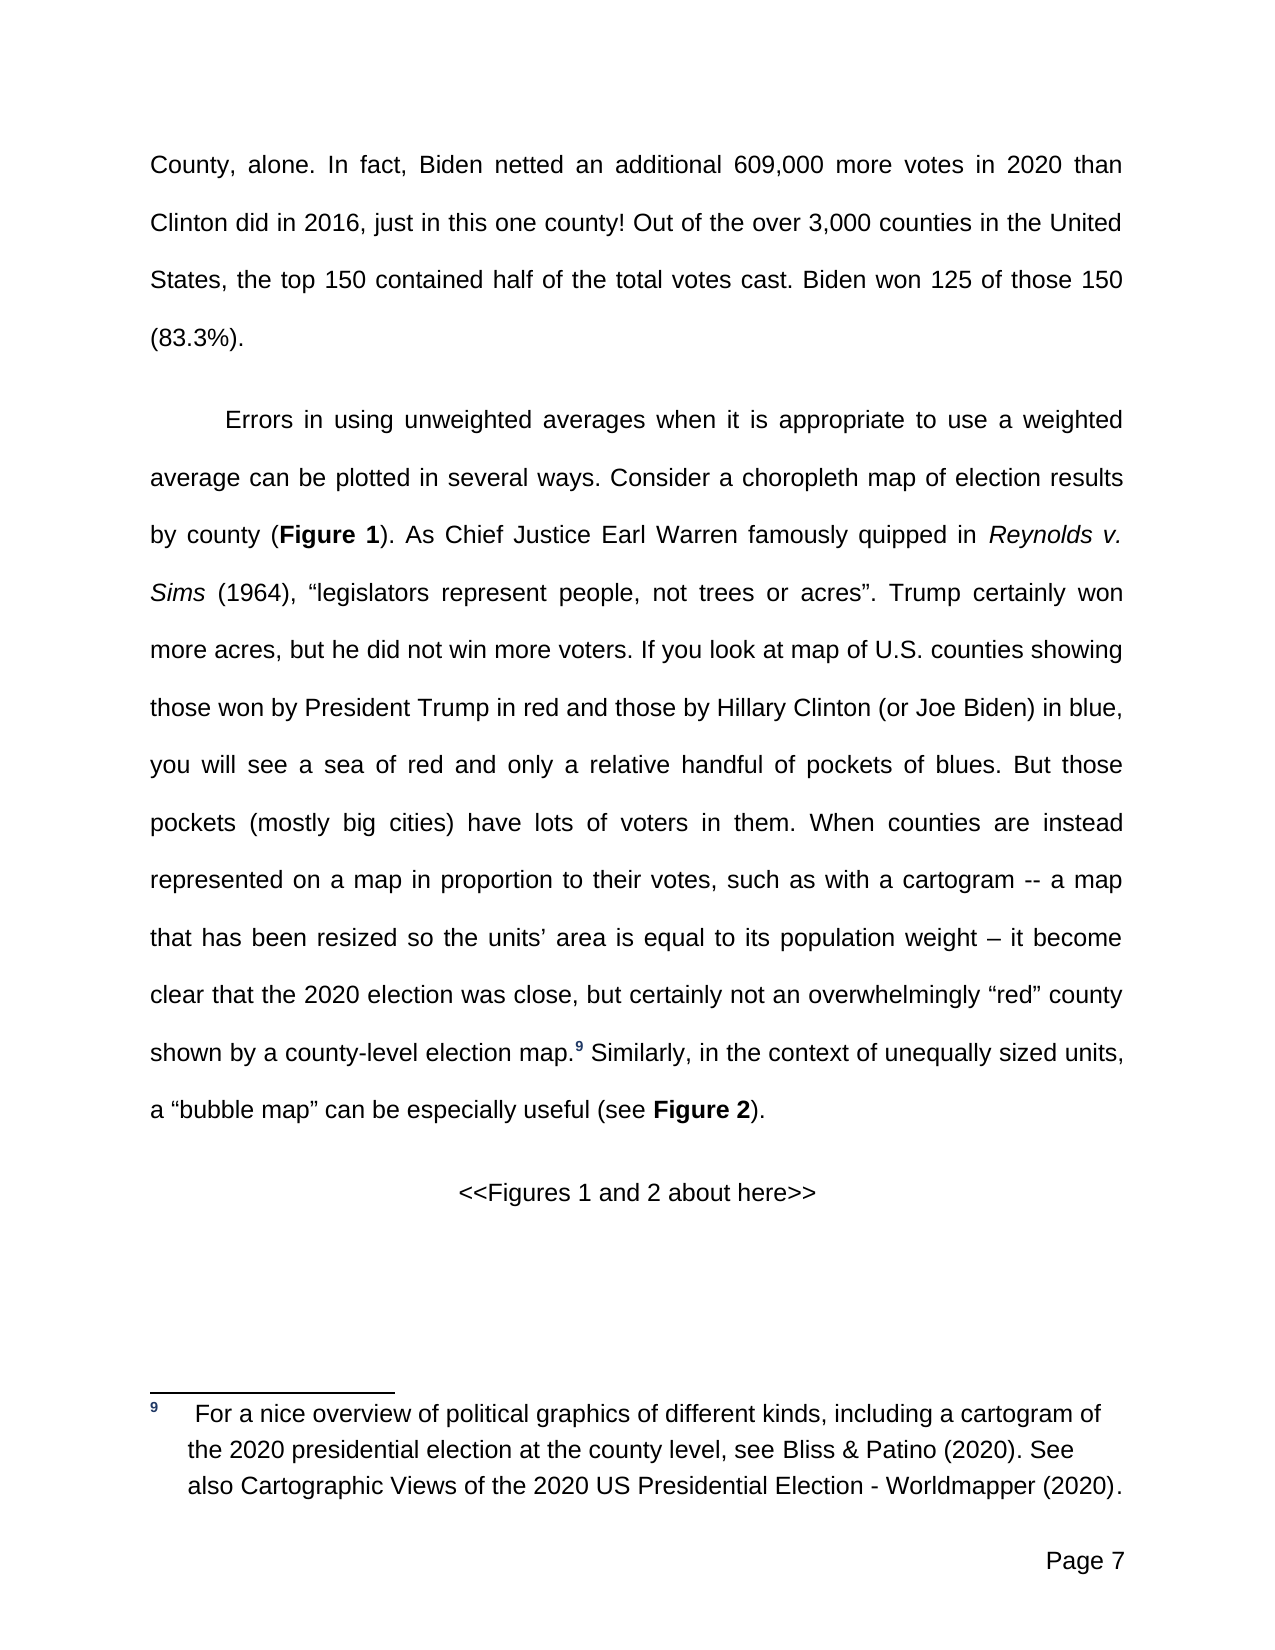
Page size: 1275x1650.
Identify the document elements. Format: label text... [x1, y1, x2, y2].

text Errors in using unweighted averages when it is appropriate to use a weighted average can be plotted in several ways. Consider a choropleth map of election results by county (Figure 1). As Chief Justice Earl Warren famously quipped in Reynolds v. Sims (1964), “legislators represent people, not trees or acres”. Trump certainly won more acres, but he did not win more voters. If you look at map of U.S. counties showing those won by President Trump in red and those by Hillary Clinton (or Joe Biden) in blue, you will see a sea of red and only a relative handful of pockets of blues. But those pockets (mostly big cities) have lots of voters in them. When counties are instead represented on a map in proportion to their votes, such as with a cartogram -- a map that has been resized so the units’ area is equal to its population weight – it become clear that the 2020 election was close, but certainly not an overwhelmingly “red” county shown by a county-level election map. Similarly, in the context of unequally sized units, a “bubble map” can be especially useful (see Figure 2). [150, 405, 1125, 1124]
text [150, 150, 1125, 351]
text <<Figures 1 and 2 about here>> [150, 1177, 1125, 1206]
